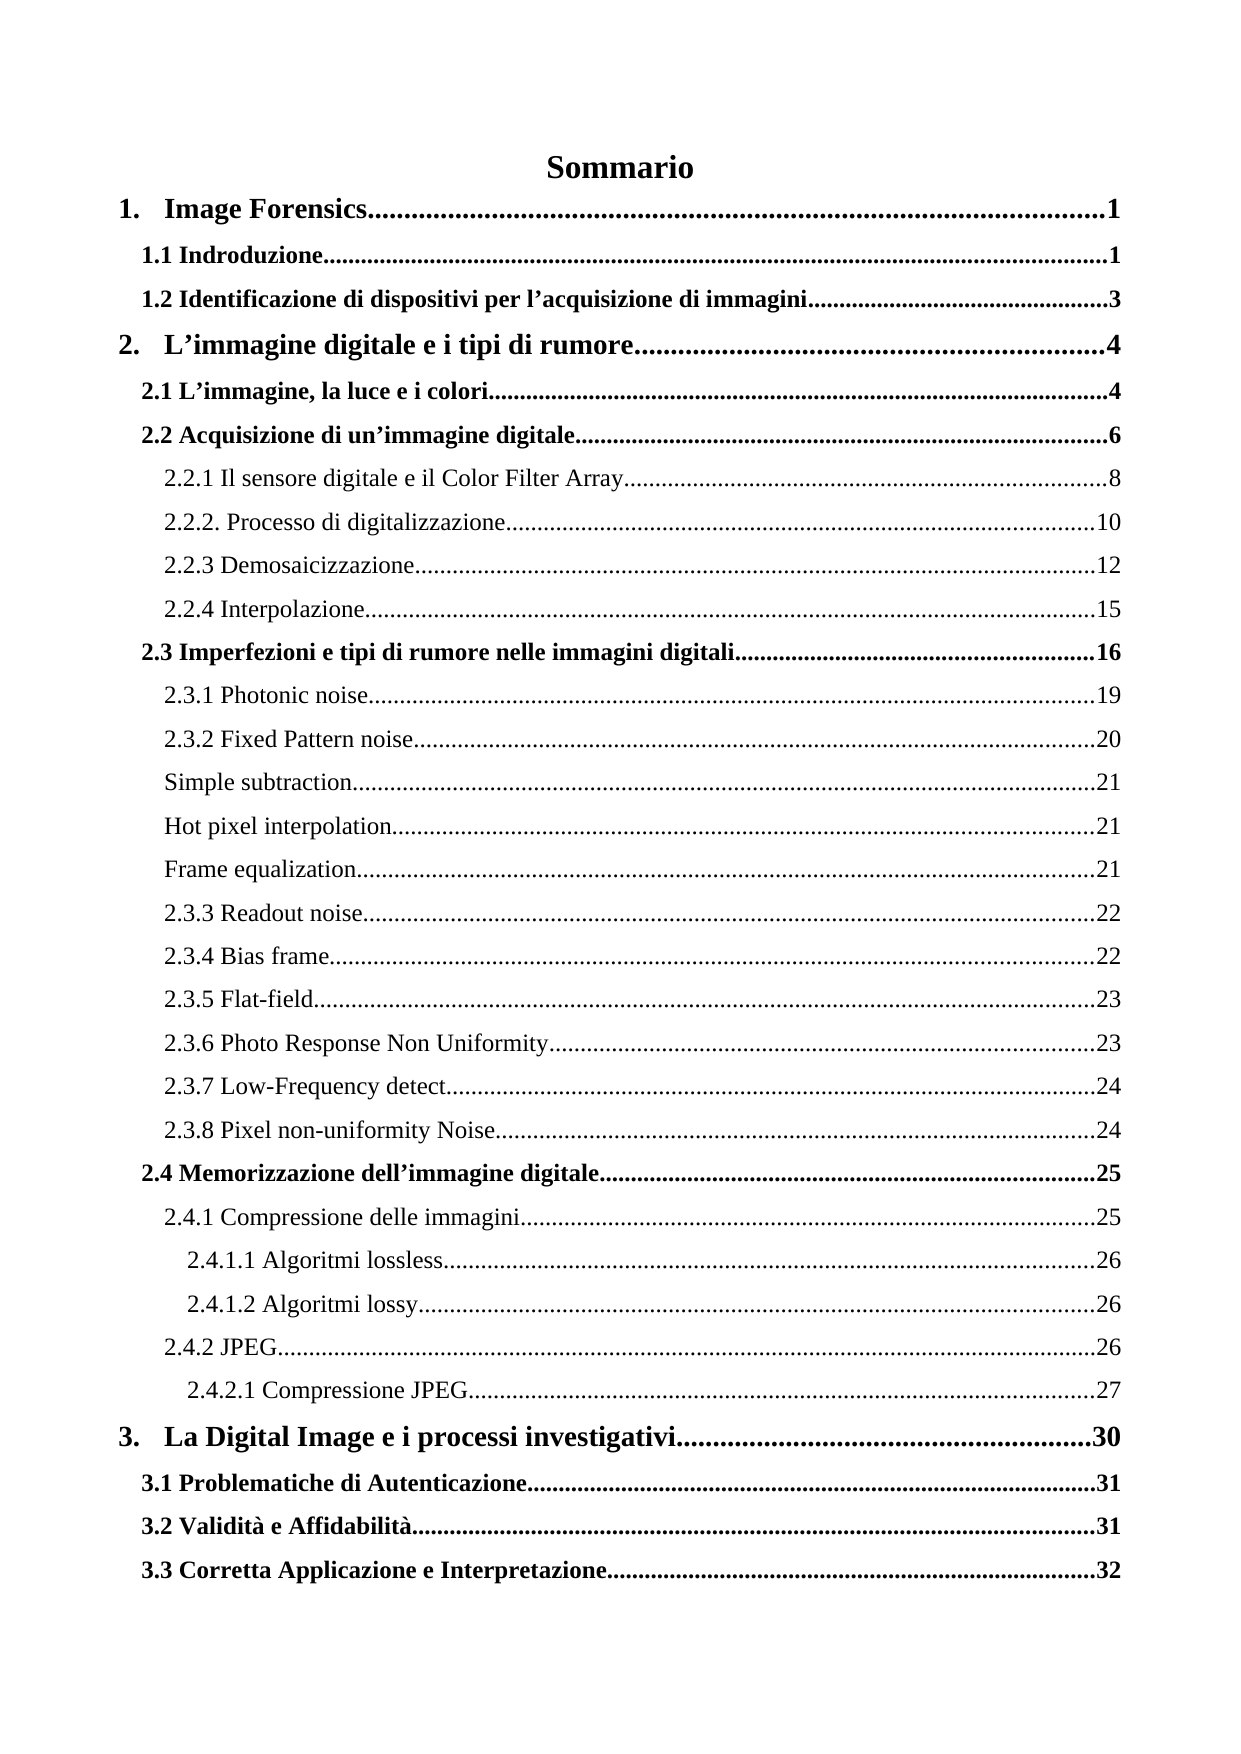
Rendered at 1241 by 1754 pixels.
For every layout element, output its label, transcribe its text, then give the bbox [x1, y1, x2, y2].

text 2.3.1 Photonic noise 19 [164, 681, 1122, 709]
text 2.2.3 Demosaicizzazione 12 [164, 550, 1122, 579]
text Frame equalization 21 [164, 854, 1122, 883]
text 2.4.1.2 Algoritmi lossy 26 [187, 1289, 1122, 1317]
text 2.3 Imperfezioni e tipi di rumore nelle immagini digitali 16 [141, 637, 1122, 666]
text 2.4.1 Compressione delle immagini 25 [164, 1202, 1122, 1231]
text 2.3.6 Photo Response Non Uniformity 23 [164, 1028, 1122, 1057]
text 2.2.1 Il sensore digitale e il Color Filter Array 8 [164, 463, 1122, 492]
text 1.2 Identificazione di dispositivi per l’acquisizione di immagini 3 [141, 284, 1122, 313]
text 3.3 Corretta Applicazione e Interpretazione 32 [141, 1555, 1122, 1583]
text 2. L’immagine digitale e i tipi di rumore 4 [118, 327, 1122, 361]
text 1. Image Forensics 1 [118, 192, 1122, 225]
text Sommario [118, 148, 1122, 186]
text 2.2.4 Interpolazione 15 [164, 594, 1122, 622]
text 2.2 Acquisizione di un’immagine digitale 6 [141, 420, 1122, 449]
text 3.2 Validità e Affidabilità 31 [141, 1511, 1122, 1540]
text 2.1 L’immagine, la luce e i colori 4 [141, 376, 1122, 405]
text 3.1 Problematiche di Autenticazione 31 [141, 1468, 1122, 1497]
text Hot pixel interpolation 21 [164, 811, 1122, 839]
text 2.4.1.1 Algoritmi lossless 26 [187, 1245, 1122, 1274]
text Simple subtraction 21 [164, 767, 1122, 796]
text 2.3.7 Low-Frequency detect 24 [164, 1071, 1122, 1100]
text 2.4 Memorizzazione dell’immagine digitale 25 [141, 1158, 1122, 1187]
text 1.1 Indroduzione 1 [141, 241, 1122, 269]
text 3. La Digital Image e i processi investigativi 30 [118, 1419, 1122, 1452]
text 2.3.2 Fixed Pattern noise 20 [164, 724, 1122, 753]
text 2.4.2.1 Compressione JPEG 27 [187, 1376, 1122, 1404]
text 2.3.5 Flat-field 23 [164, 984, 1122, 1013]
text 2.3.8 Pixel non-uniformity Noise 24 [164, 1115, 1122, 1144]
text 2.4.2 JPEG 26 [164, 1332, 1122, 1361]
text 2.2.2. Processo di digitalizzazione 10 [164, 507, 1122, 536]
text 2.3.3 Readout noise 22 [164, 898, 1122, 926]
text 2.3.4 Bias frame 22 [164, 941, 1122, 970]
